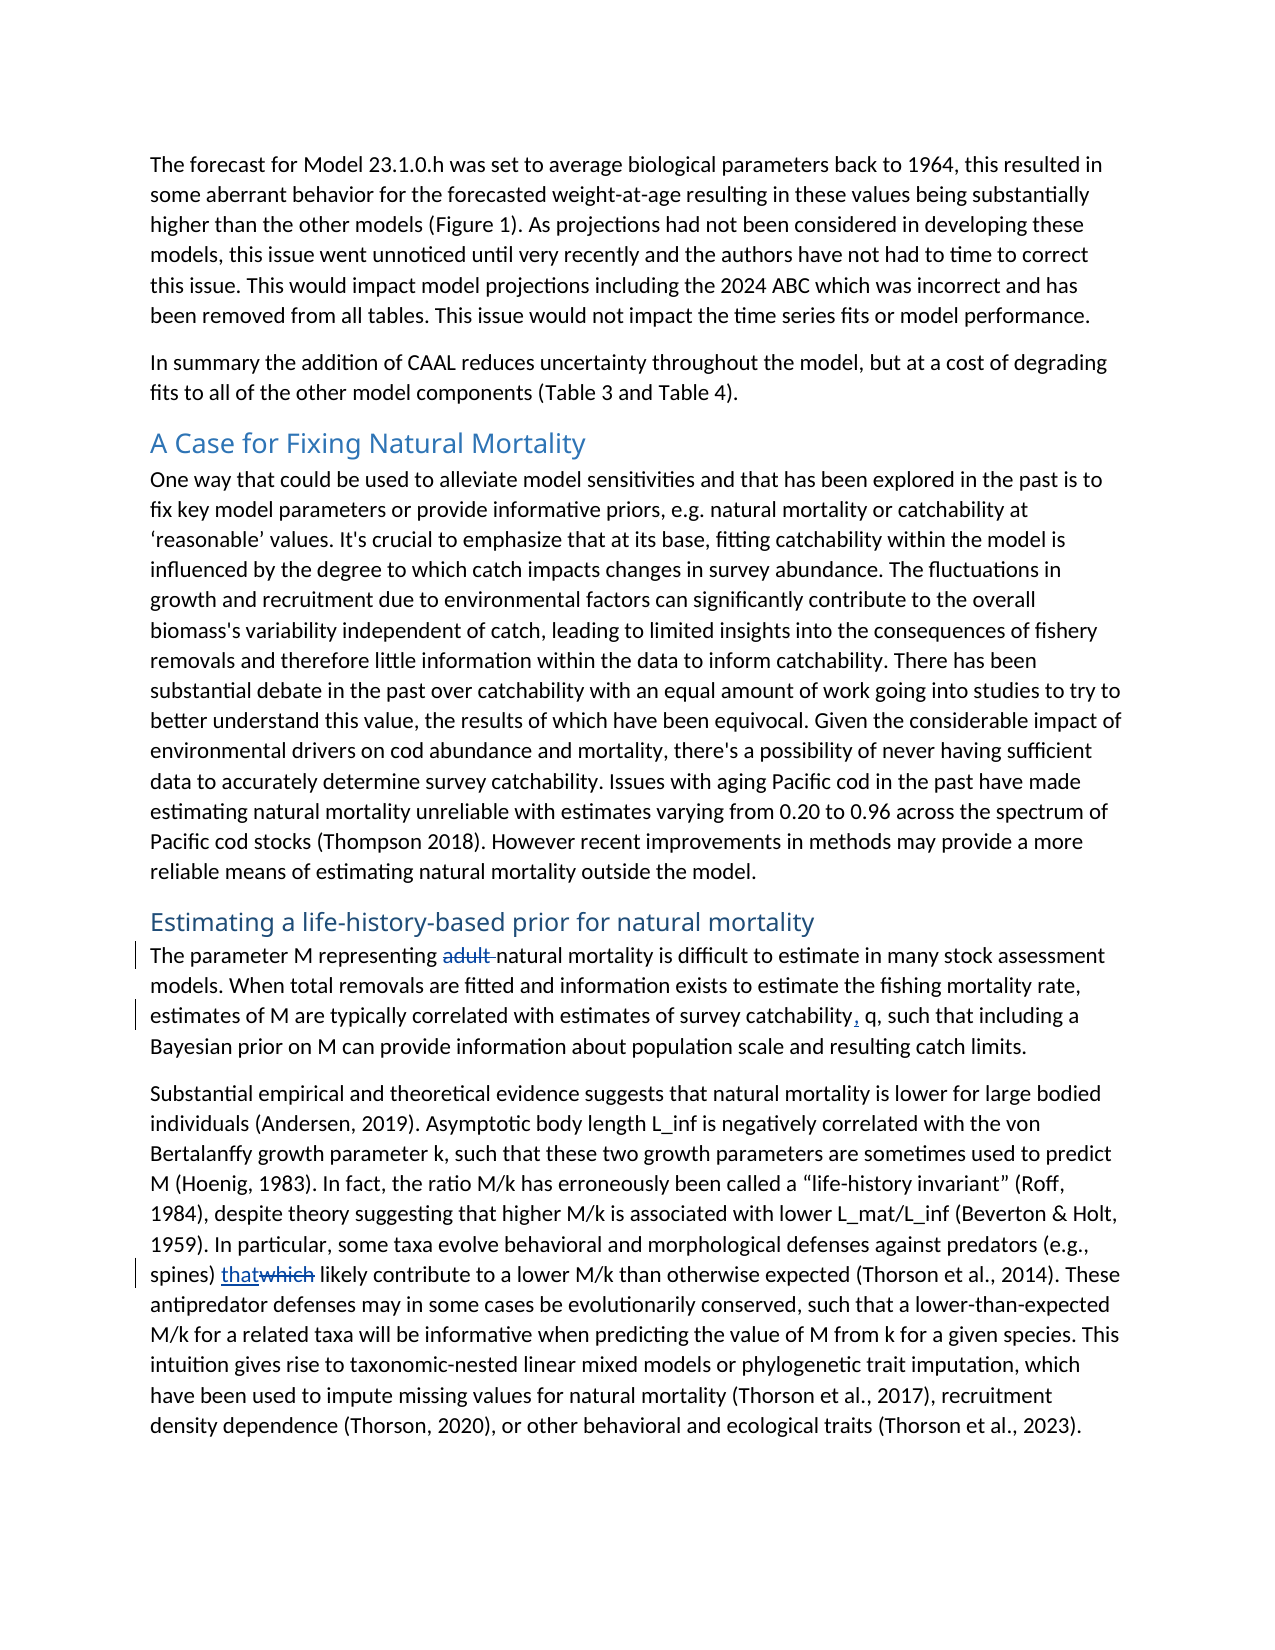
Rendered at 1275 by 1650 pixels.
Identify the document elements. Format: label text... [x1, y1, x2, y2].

text Substantial empirical and theoretical evidence suggests that natural mortality is lower for large bodied individuals (Andersen, 2019). Asymptotic body length L_inf is negatively correlated with the von Bertalanffy growth parameter k, such that these two growth parameters are sometimes used to predict M (Hoenig, 1983). In fact, the ratio M/k has erroneously been called a “life-history invariant” (Roff, 1984), despite theory suggesting that higher M/k is associated with lower L_mat/L_inf (Beverton & Holt, 1959). In particular, some taxa evolve behavioral and morphological defenses against predators (e.g., spines) likely contribute to a lower M/k than otherwise expected (Thorson et al., 2014). These antipredator defenses may in some cases be evolutionarily conserved, such that a lower-than-expected M/k for a related taxa will be informative when predicting the value of M from k for a given species. This intuition gives rise to taxonomic-nested linear mixed models or phylogenetic trait imputation, which have been used to impute missing values for natural mortality (Thorson et al., 2017), recruitment density dependence (Thorson, 2020), or other behavioral and ecological traits (Thorson et al., 2023). [150, 1079, 1125, 1439]
text The forecast for Model 23.1.0.h was set to average biological parameters back to 1964, this resulted in some aberrant behavior for the forecasted weight-at-age resulting in these values being substantially higher than the other models (Figure 1). As projections had not been considered in developing these models, this issue went unnoticed until very recently and the authors have not had to time to correct this issue. This would impact model projections including the 2024 ABC which was incorrect and has been removed from all tables. This issue would not impact the time series fits or model performance. [150, 150, 1125, 329]
subtitle Estimating a life-history-based prior for natural mortality [150, 904, 1125, 938]
subtitle A Case for Fixing Natural Mortality [150, 425, 1125, 462]
text One way that could be used to alleviate model sensitivities and that has been explored in the past is to fix key model parameters or provide informative priors, e.g. natural mortality or catchability at ‘reasonable’ values. It's crucial to emphasize that at its base, fitting catchability within the model is influenced by the degree to which catch impacts changes in survey abundance. The fluctuations in growth and recruitment due to environmental factors can significantly contribute to the overall biomass's variability independent of catch, leading to limited insights into the consequences of fishery removals and therefore little information within the data to inform catchability. There has been substantial debate in the past over catchability with an equal amount of work going into studies to try to better understand this value, the results of which have been equivocal. Given the considerable impact of environmental drivers on cod abundance and mortality, there's a possibility of never having sufficient data to accurately determine survey catchability. Issues with aging Pacific cod in the past have made estimating natural mortality unreliable with estimates varying from 0.20 to 0.96 across the spectrum of Pacific cod stocks (Thompson 2018). However recent improvements in methods may provide a more reliable means of estimating natural mortality outside the model. [150, 465, 1125, 886]
text In summary the addition of CAAL reduces uncertainty throughout the model, but at a cost of degrading fits to all of the other model components (Table 3 and Table 4). [150, 348, 1125, 406]
text The parameter M representing natural mortality is difficult to estimate in many stock assessment models. When total removals are fitted and information exists to estimate the fishing mortality rate, estimates of M are typically correlated with estimates of survey catchability q, such that including a Bayesian prior on M can provide information about population scale and resulting catch limits. [150, 941, 1125, 1060]
